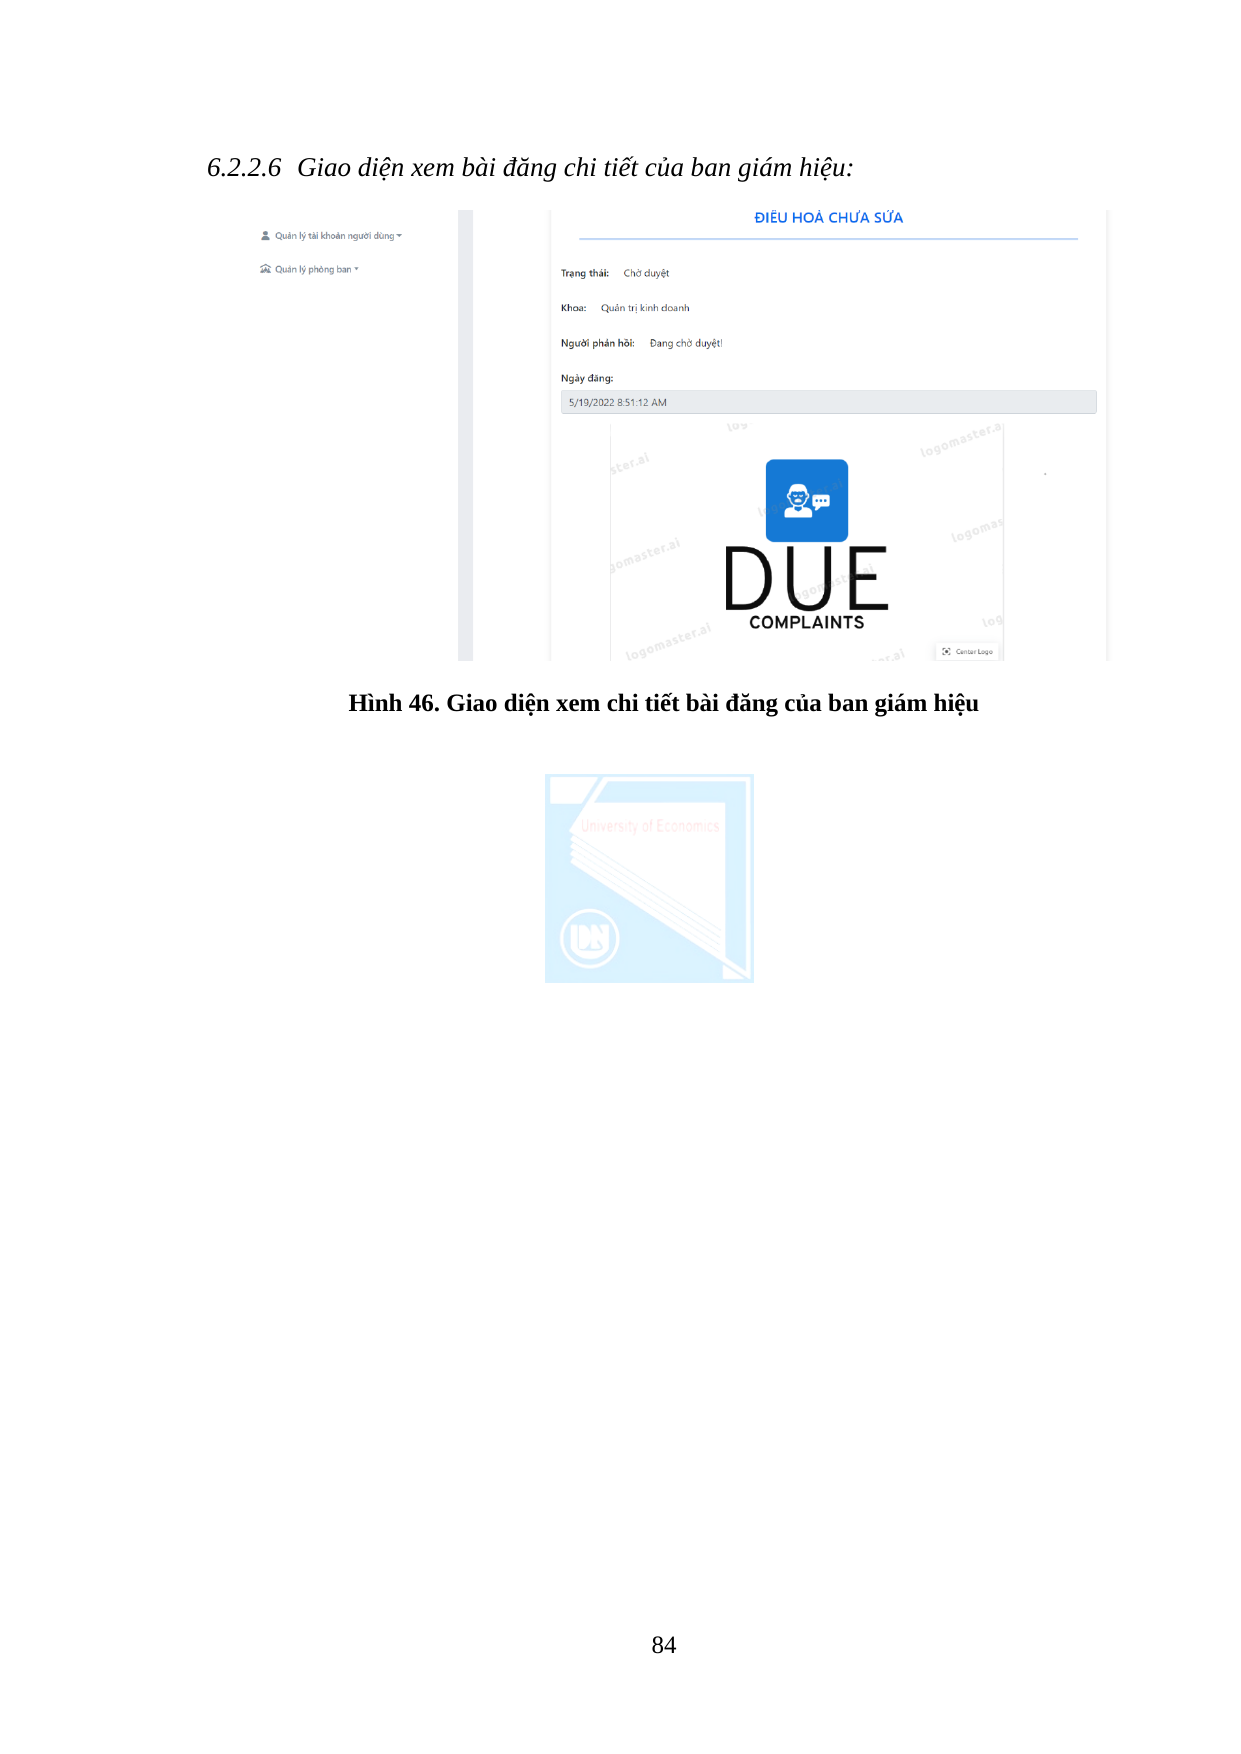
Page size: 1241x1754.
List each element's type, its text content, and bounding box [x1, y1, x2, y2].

text Hình 46. Giao diện xem chi tiết bài đăng của ban giám hiệu [160, 688, 1092, 716]
picture [235, 210, 1181, 661]
subtitle Giao diện xem bài đăng chi tiết của ban giám hiệu: [207, 152, 1092, 183]
